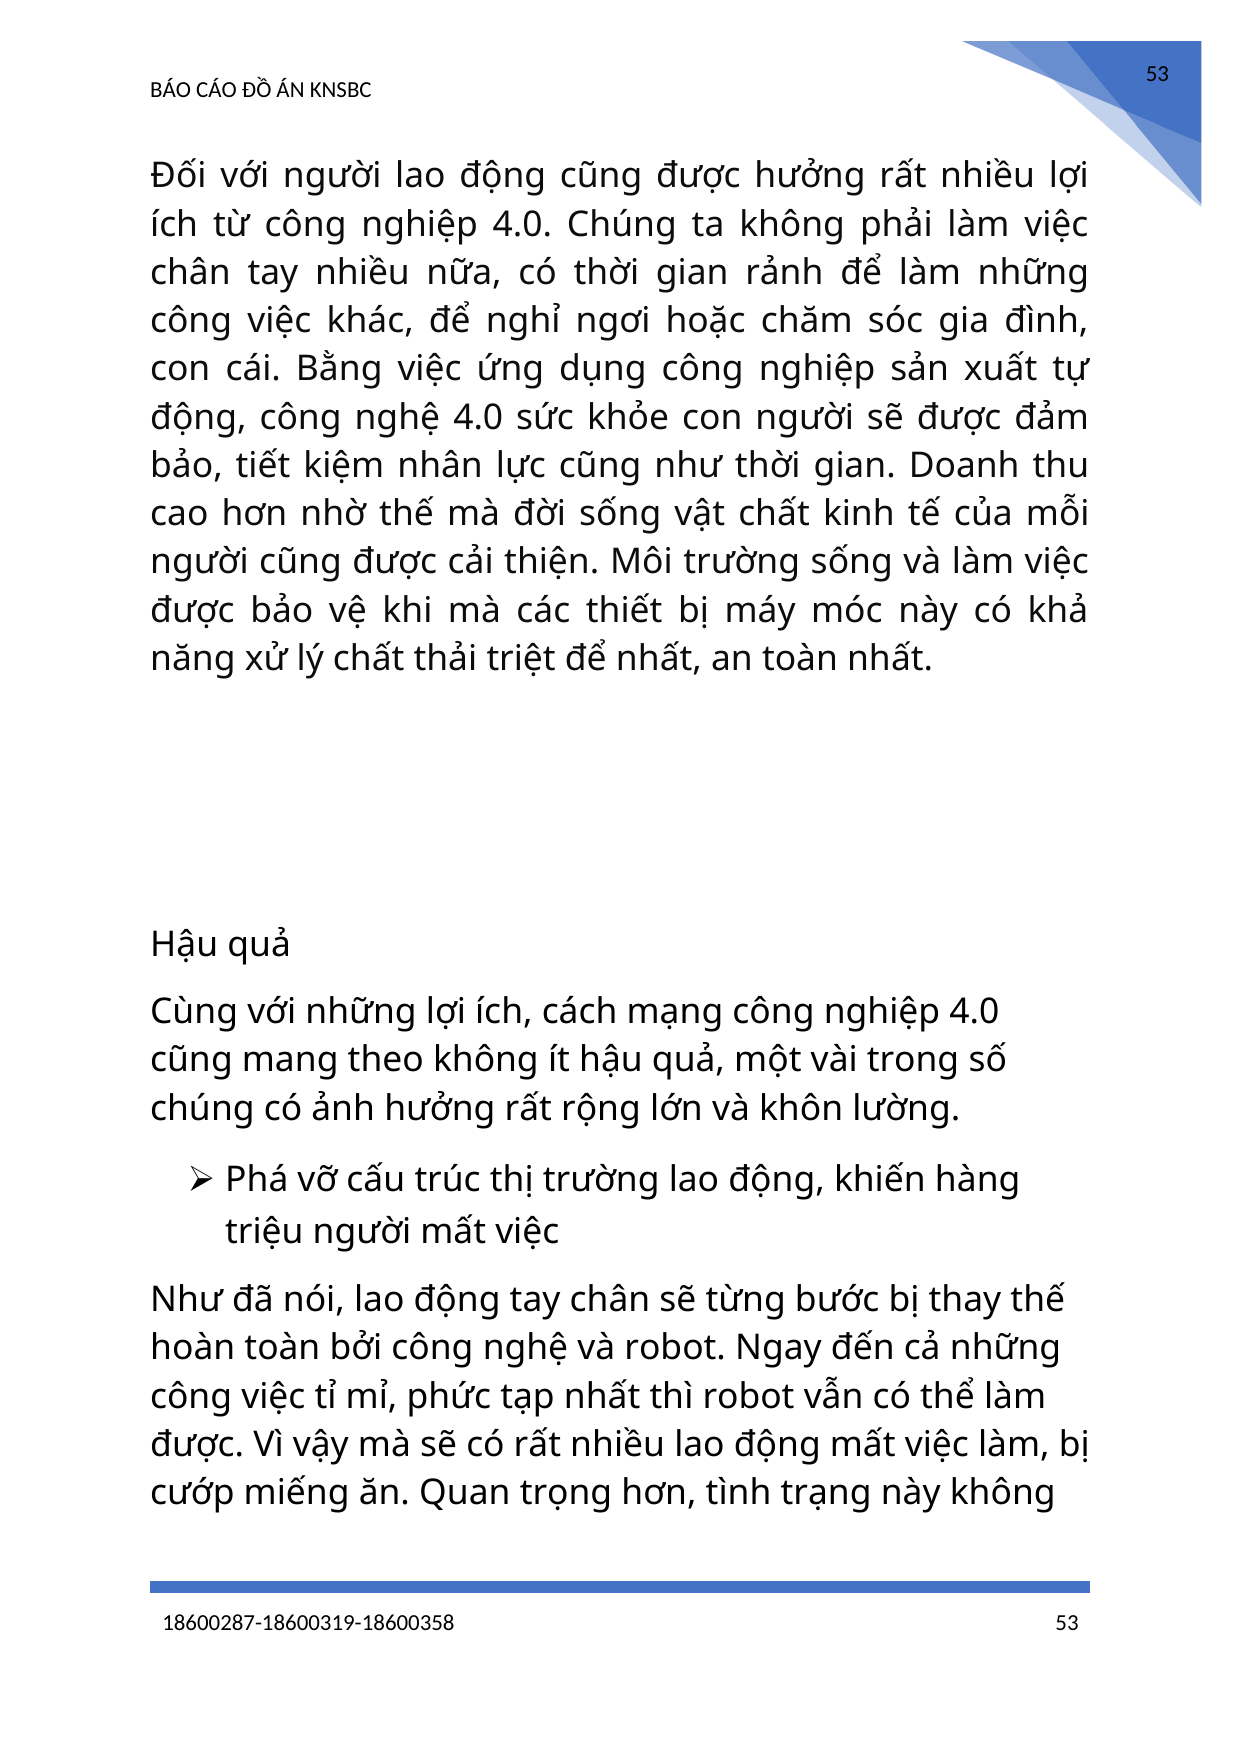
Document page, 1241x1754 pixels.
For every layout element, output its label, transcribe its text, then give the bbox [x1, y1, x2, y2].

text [150, 1274, 1090, 1515]
subtitle Hậu quả [150, 918, 1090, 966]
text Cùng với những lợi ích, cách mạng công nghiệp 4.0 cũng mang theo không ít hậu quả, một vài trong số chúng có ảnh hưởng rất rộng lớn và khôn lường. [150, 986, 1090, 1130]
text Đối với người lao động cũng được hưởng rất nhiều lợi ích từ công nghiệp 4.0. Chúng ta không phải làm việc chân tay nhiều nữa, có thời gian rảnh để làm những công việc khác, để nghỉ ngơi hoặc chăm sóc gia đình, con cái. Bằng việc ứng dụng công nghiệp sản xuất tự động, công nghệ 4.0 sức khỏe con người sẽ được đảm bảo, tiết kiệm nhân lực cũng như thời gian. Doanh thu cao hơn nhờ thế mà đời sống vật chất kinh tế của mỗi người cũng được cải thiện. Môi trường sống và làm việc được bảo vệ khi mà các thiết bị máy móc này có khả năng xử lý chất thải triệt để nhất, an toàn nhất. [150, 150, 1090, 681]
picture [962, 41, 1202, 207]
subtitle Phá vỡ cấu trúc thị trường lao động, khiến hàng triệu người mất việc [187, 1154, 1090, 1254]
